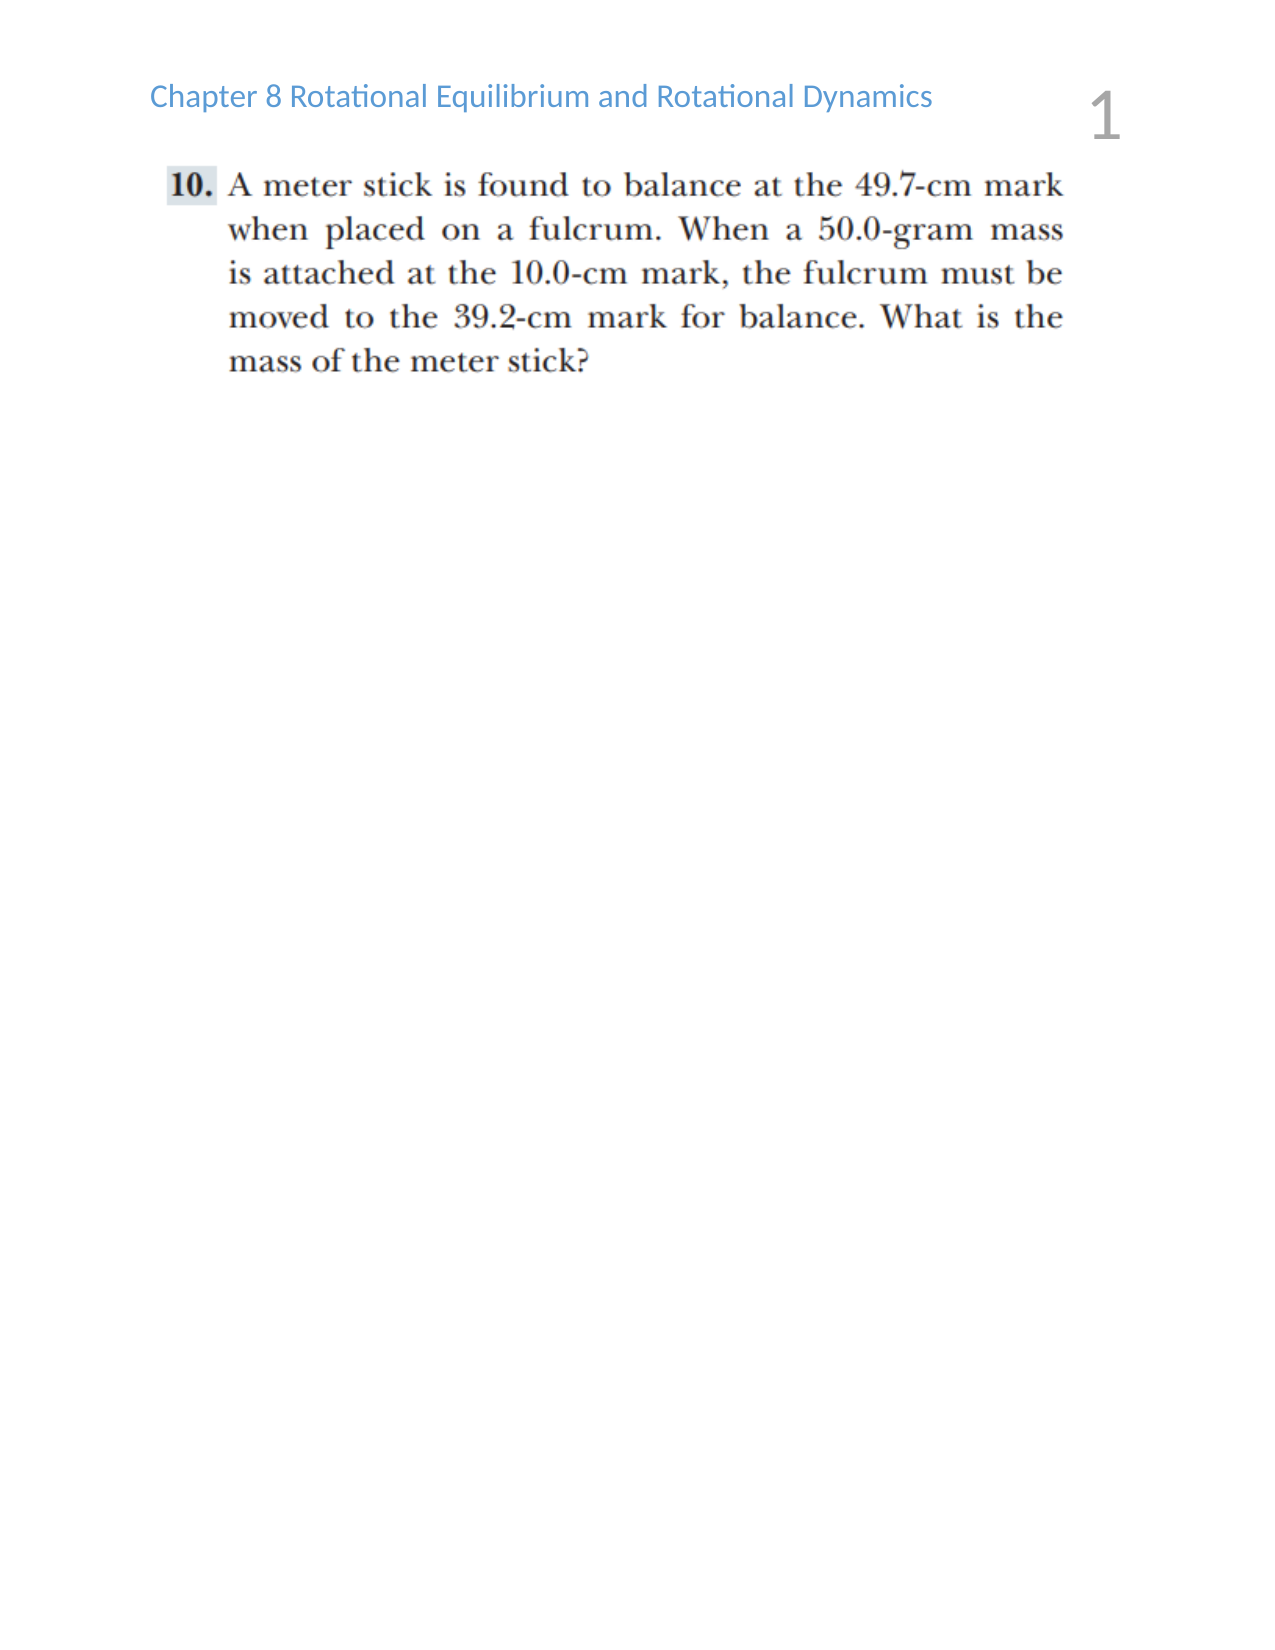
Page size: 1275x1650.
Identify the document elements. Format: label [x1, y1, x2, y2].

picture [150, 150, 1082, 389]
